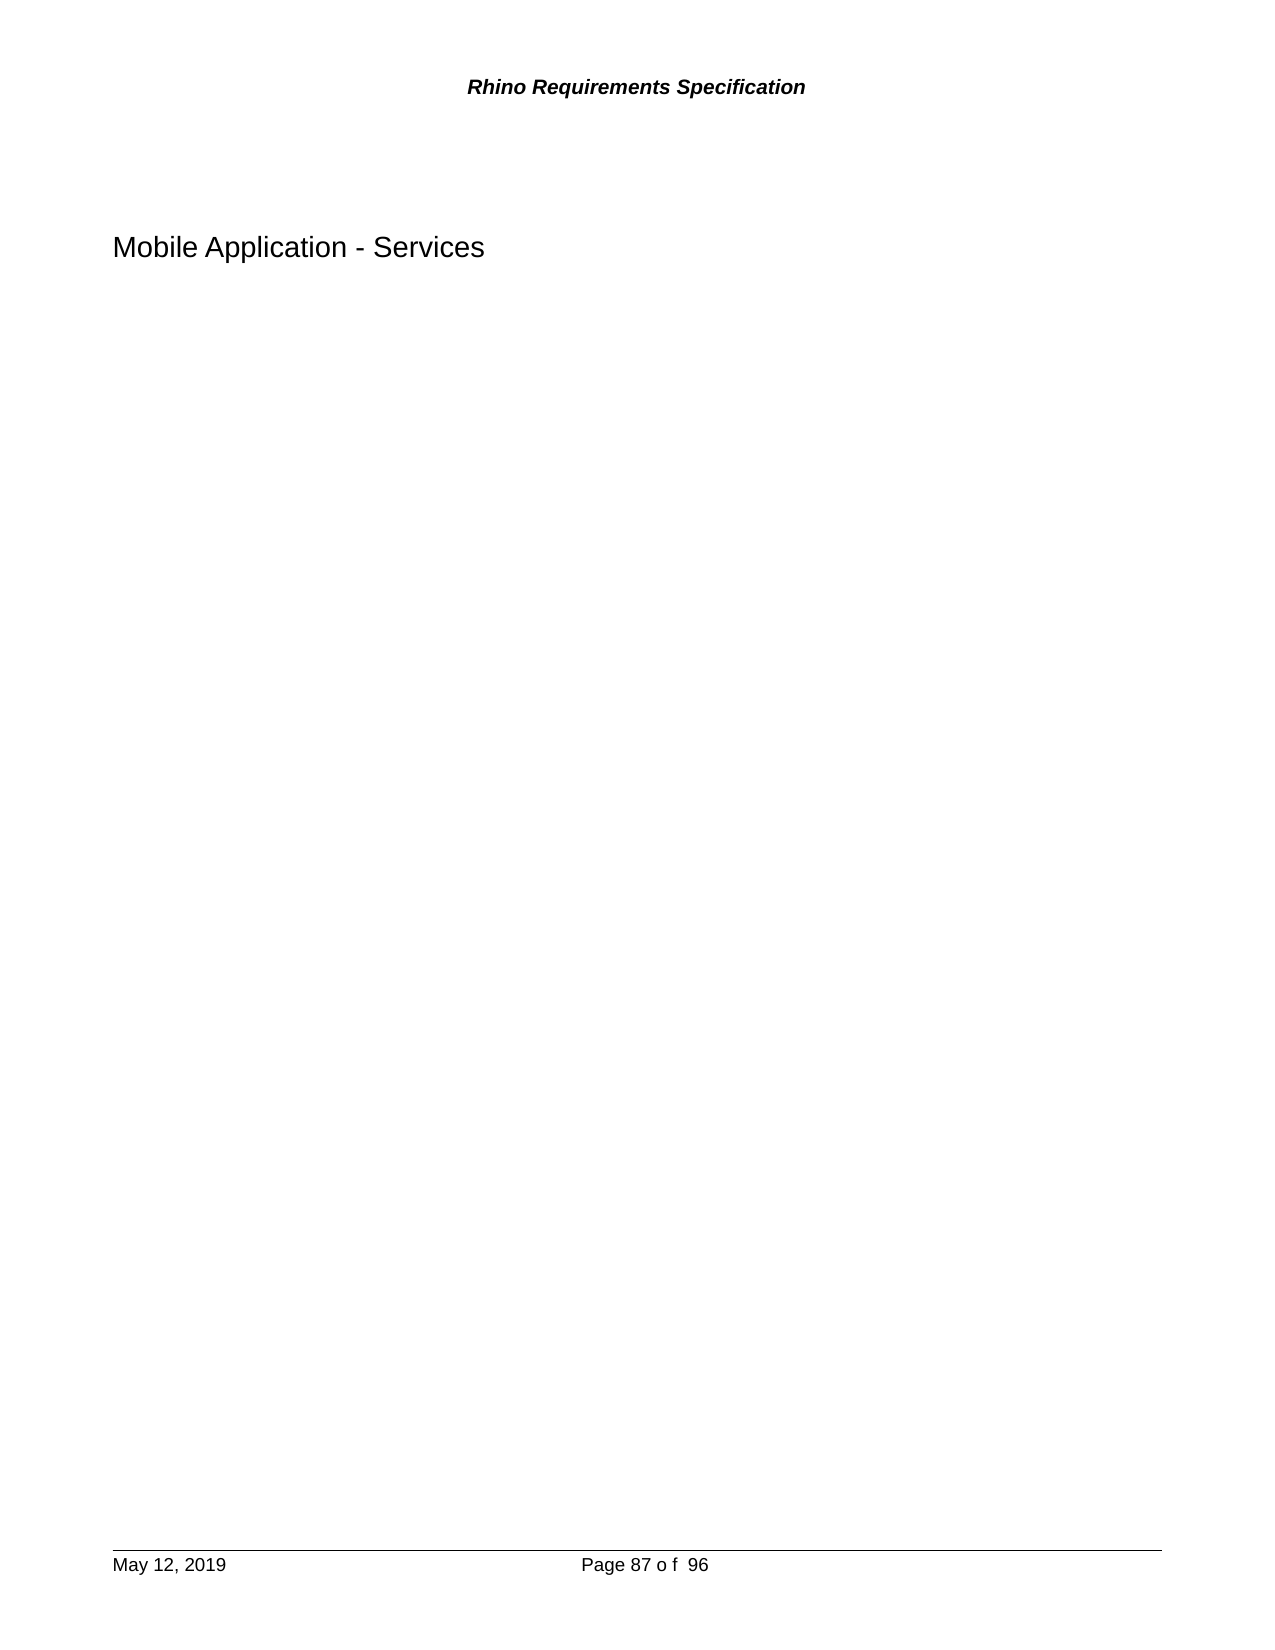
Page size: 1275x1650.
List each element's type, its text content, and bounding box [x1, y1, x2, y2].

text Mobile Application - Services [112, 229, 1162, 263]
